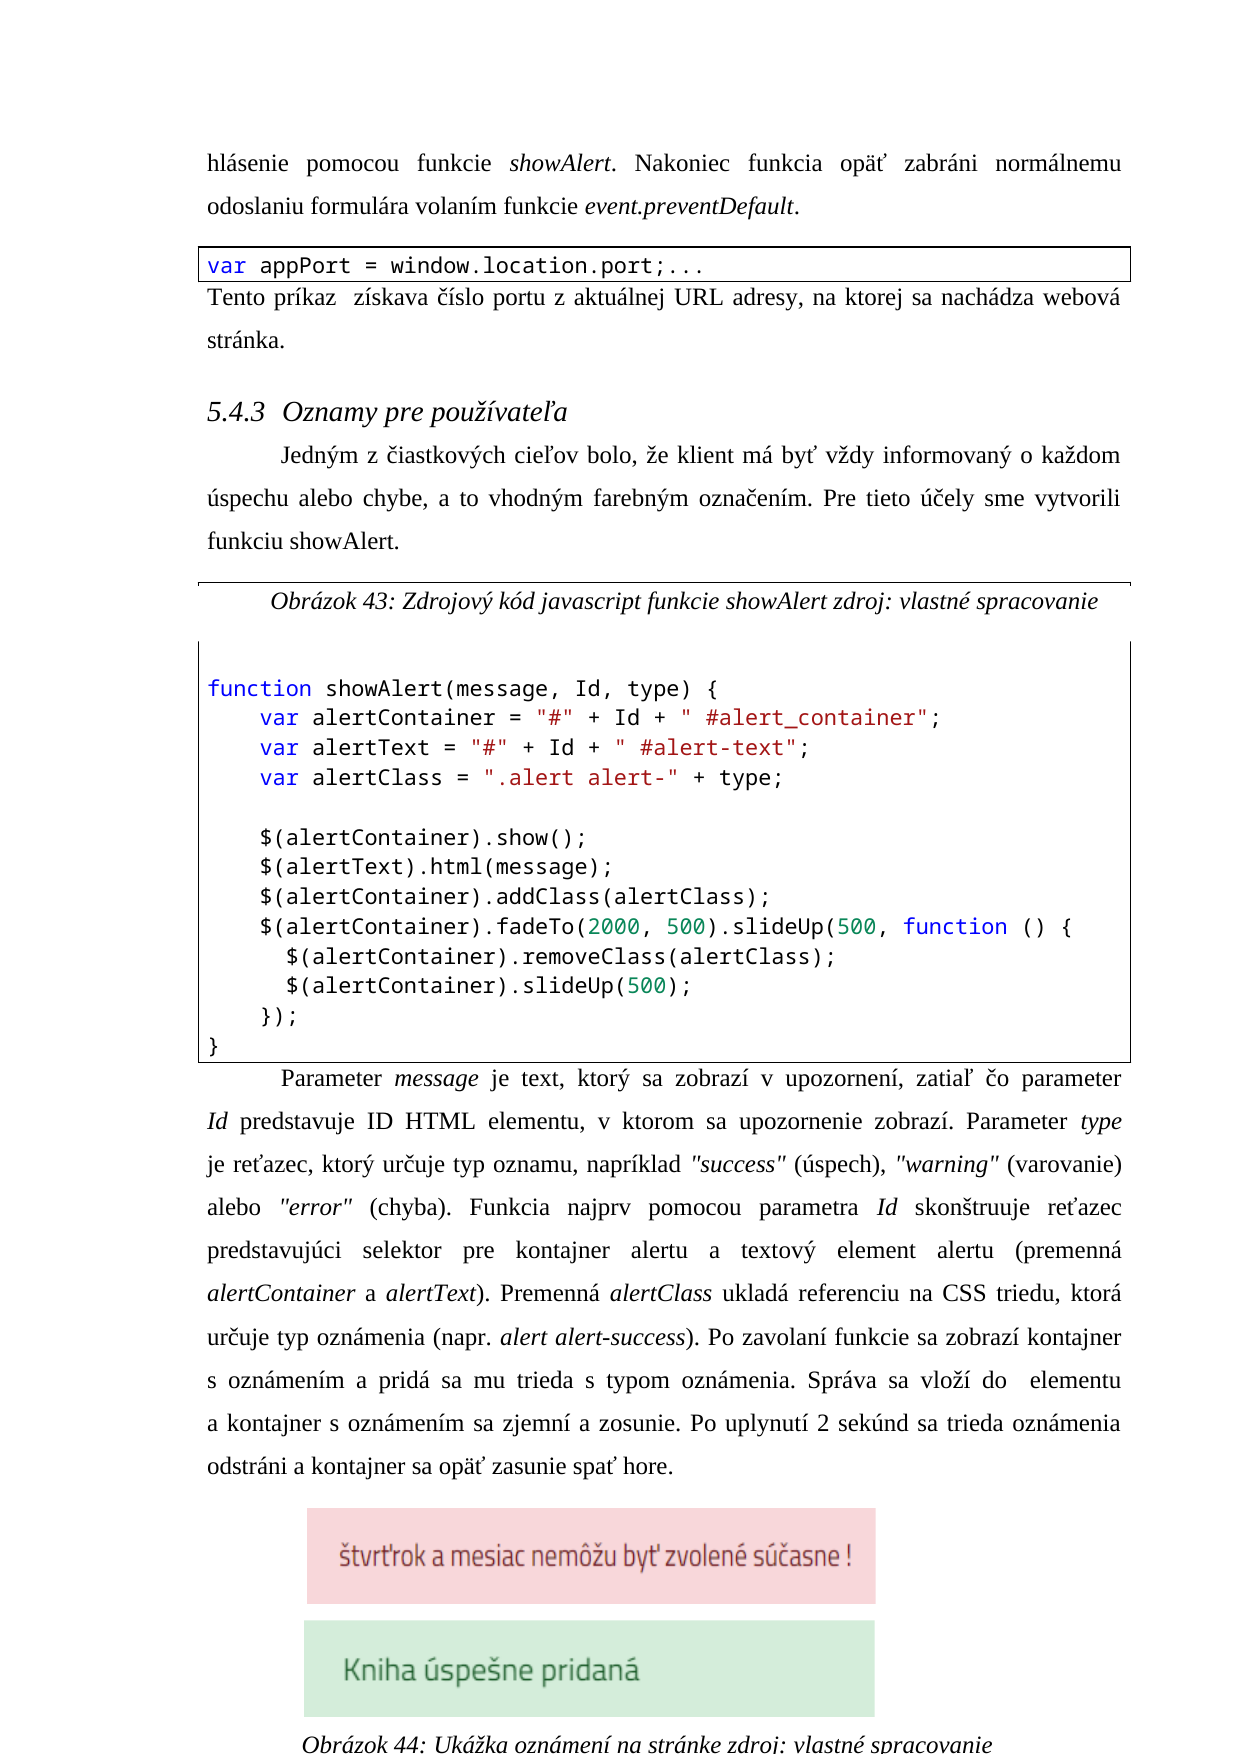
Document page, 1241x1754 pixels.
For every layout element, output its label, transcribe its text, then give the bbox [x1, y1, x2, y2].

text $(alertContainer).slideUp(500); [207, 970, 1122, 1000]
text Parameter message je text, ktorý sa zobrazí v upozornení, zatiaľ čo parameter Id predstavuje ID HTML elementu, v ktorom sa upozornenie zobrazí. Parameter type je reťazec, ktorý určuje typ oznamu, napríklad "success" (úspech), "warning" (varovanie) alebo "error" (chyba). Funkcia najprv pomocou parametra Id skonštruuje reťazec predstavujúci selektor pre kontajner alertu a textový element alertu (premenná alertContainer a alertText). Premenná alertClass ukladá referenciu na CSS triedu, ktorá určuje typ oznámenia (napr. alert alert-success). Po zavolaní funkcie sa zobrazí kontajner s oznámením a pridá sa mu trieda s typom oznámenia. Správa sa vloží do elementu a kontajner s oznámením sa zjemní a zosunie. Po uplynutí 2 sekúnd sa trieda oznámenia odstráni a kontajner sa opäť zasunie spať hore. [207, 1063, 1122, 1480]
text $(alertText).html(message); [207, 851, 1122, 881]
picture [307, 1508, 876, 1604]
text $(alertContainer).addClass(alertClass); [207, 881, 1122, 911]
subtitle Oznamy pre používateľa [207, 394, 1122, 427]
text var alertClass = ".alert alert-" + type; [207, 762, 1122, 792]
text $(alertContainer).removeClass(alertClass); [207, 941, 1122, 970]
picture [304, 1619, 875, 1717]
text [207, 148, 1122, 219]
text Tento príkaz získava číslo portu z aktuálnej URL adresy, na ktorej sa nachádza webová stránka. [207, 282, 1122, 354]
text function showAlert(message, Id, type) { [199, 642, 1130, 702]
text Jedným z čiastkových cieľov bolo, že klient má byť vždy informovaný o každom úspechu alebo chybe, a to vhodným farebným označením. Pre tieto účely sme vytvorili funkciu showAlert. [207, 440, 1122, 555]
text var alertText = "#" + Id + " #alert-text"; [207, 732, 1122, 762]
text var appPort = window.location.port;... [199, 248, 1130, 281]
text $(alertContainer).show(); [207, 821, 1122, 851]
text }); [207, 1000, 1122, 1027]
text } [199, 1027, 1130, 1062]
text $(alertContainer).fadeTo(2000, 500).slideUp(500, function () { [207, 911, 1122, 941]
text var alertContainer = "#" + Id + " #alert_container"; [207, 702, 1122, 732]
